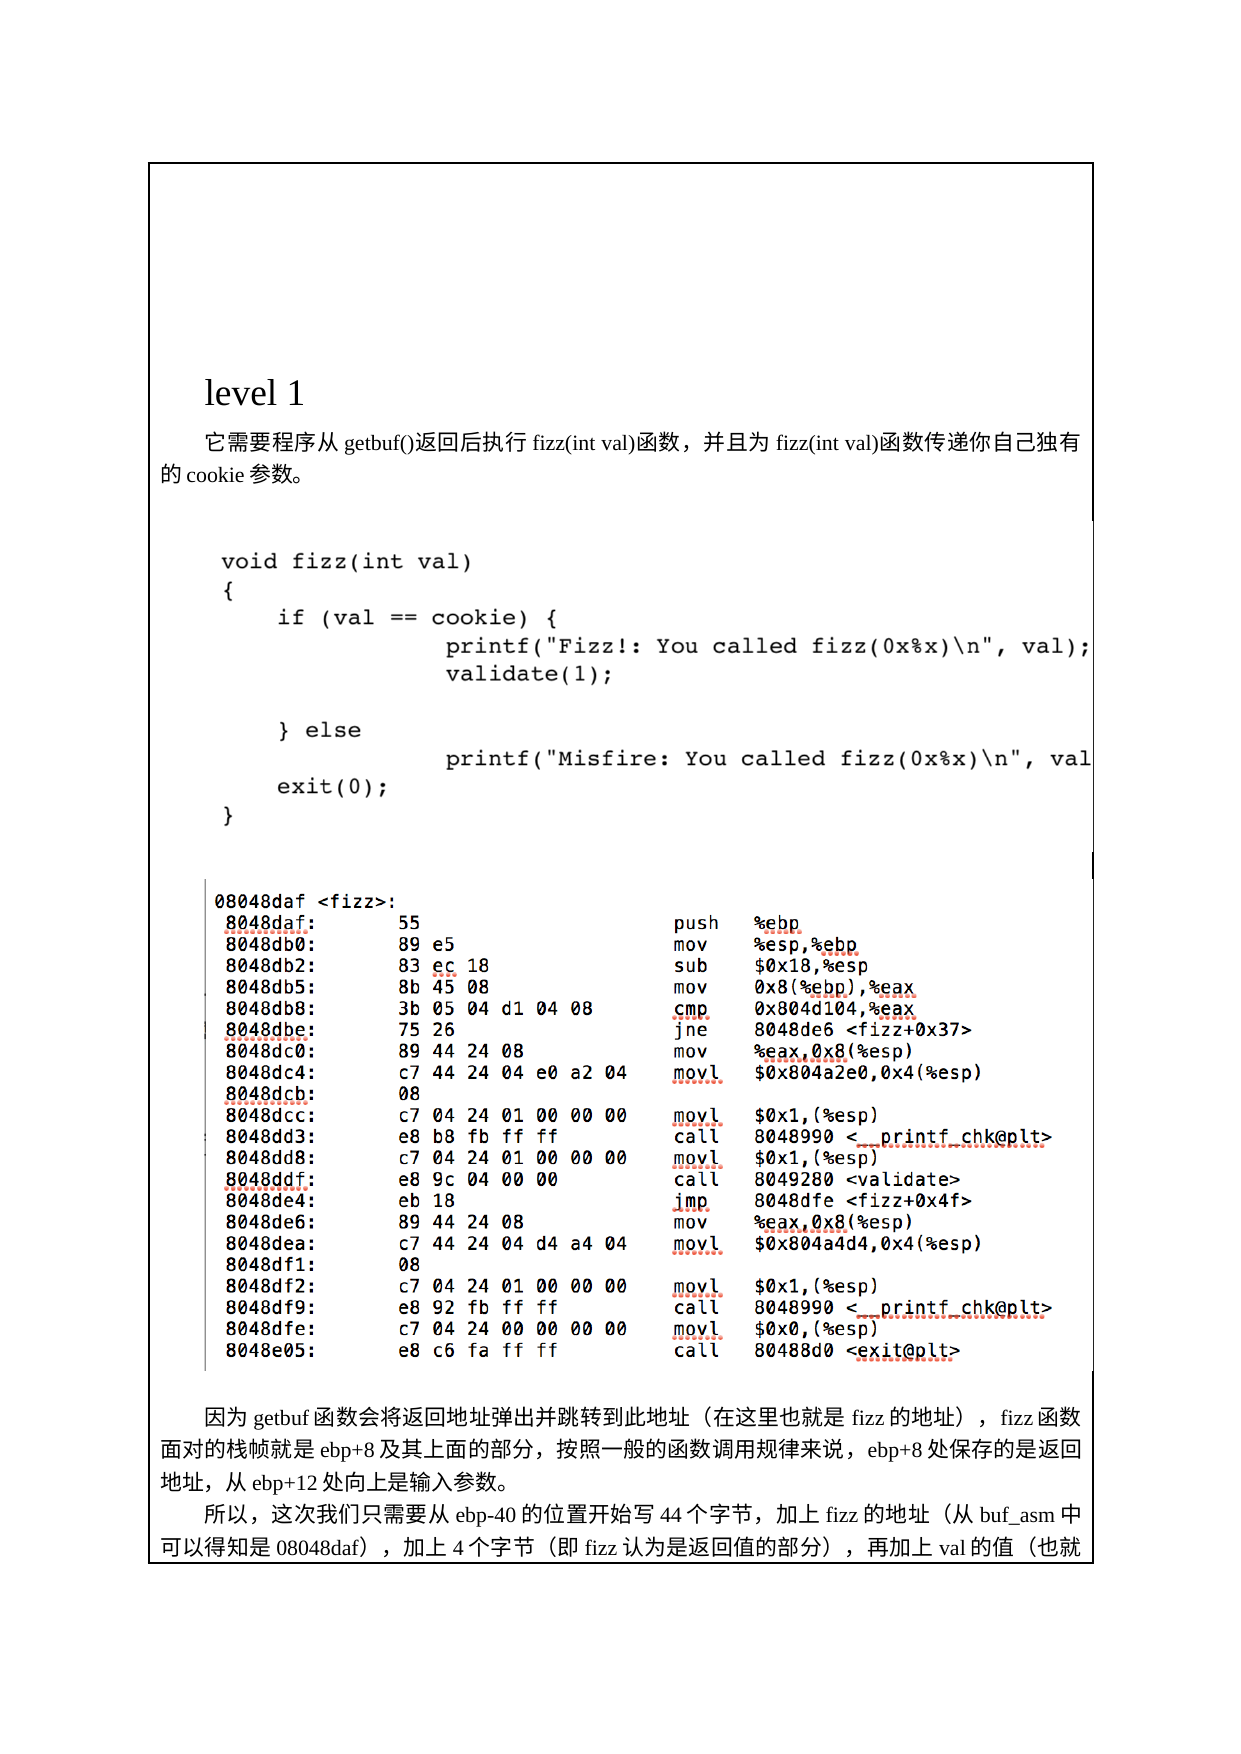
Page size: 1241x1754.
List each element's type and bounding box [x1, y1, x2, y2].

table_cell [150, 164, 1092, 1562]
picture [204, 879, 1094, 1371]
picture [204, 521, 1094, 852]
